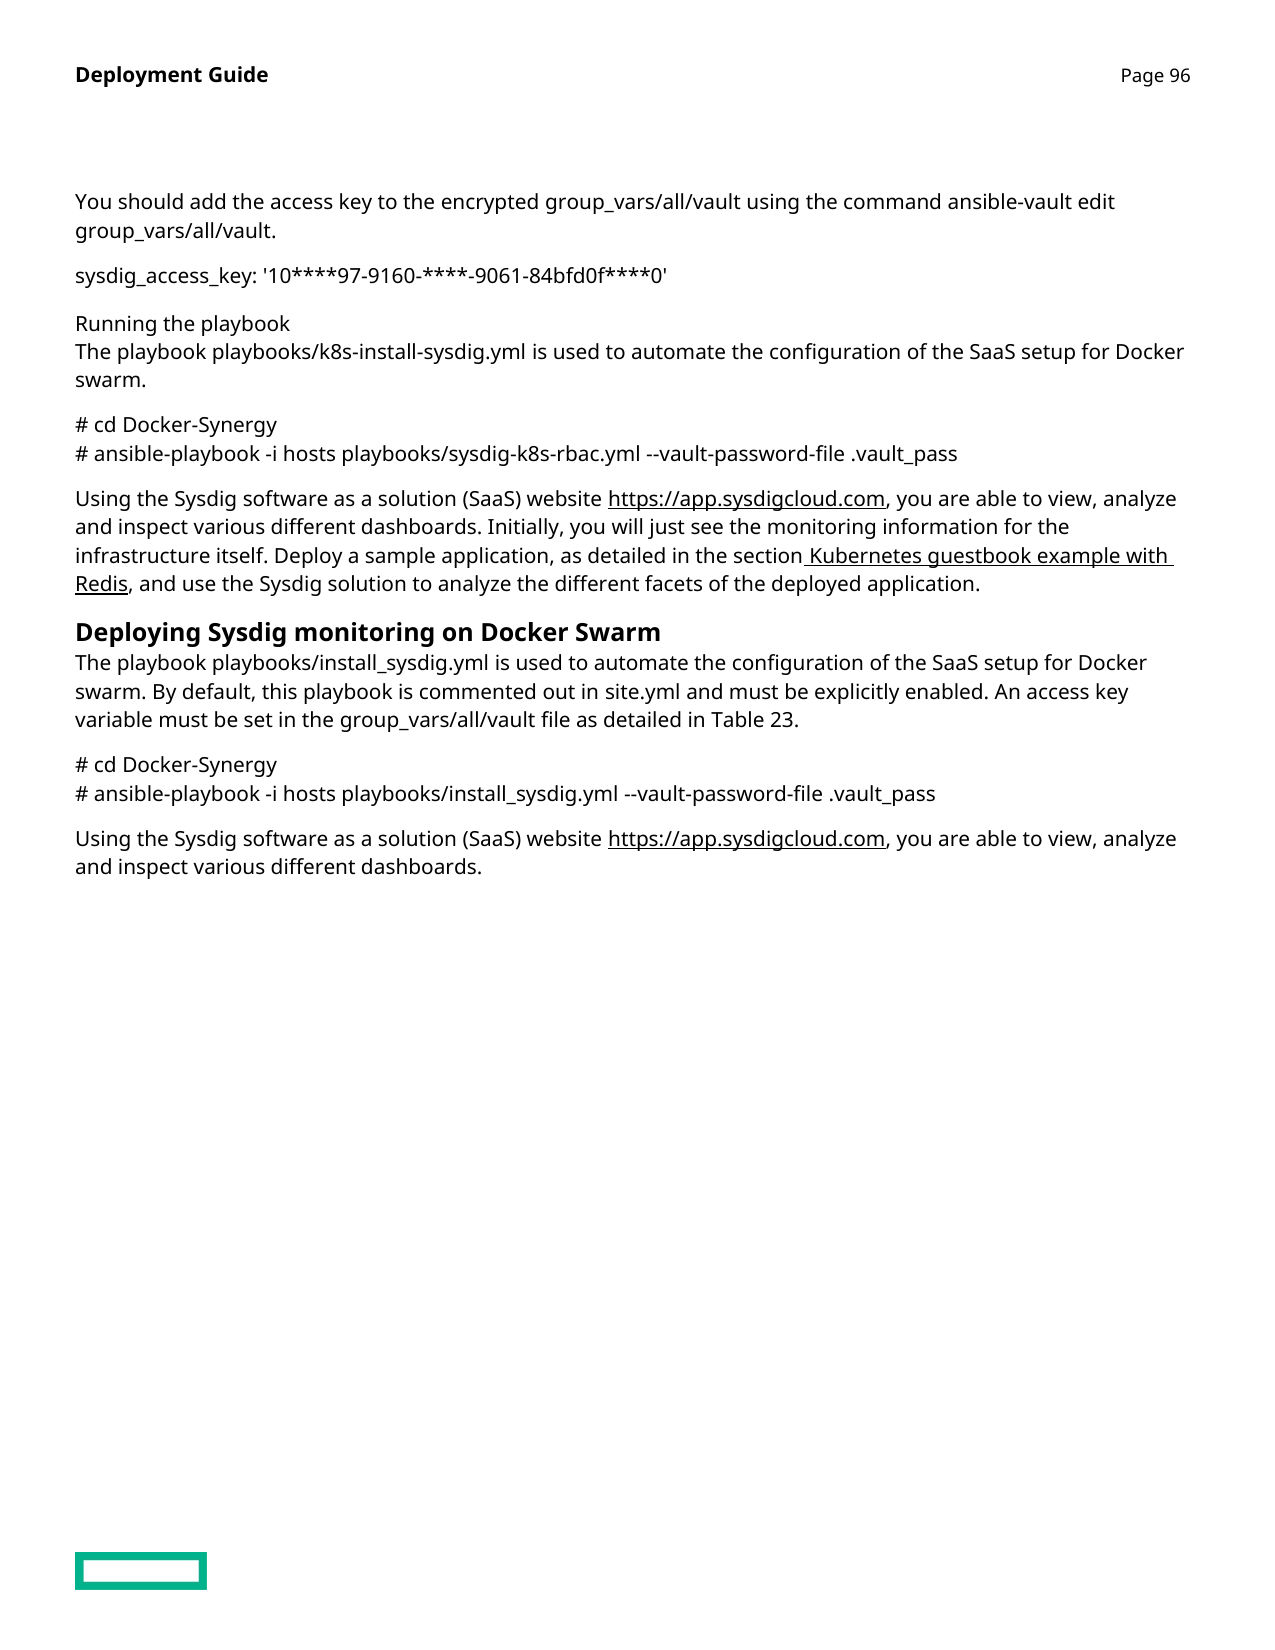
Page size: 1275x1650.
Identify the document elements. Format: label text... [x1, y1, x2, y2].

text # cd Docker-Synergy # ansible-playbook -i hosts playbooks/install_sysdig.yml --vault-password-file .vault_pass [75, 750, 1200, 807]
text You should add the access key to the encrypted group_vars/all/vault using the command ansible-vault edit group_vars/all/vault. [75, 187, 1200, 244]
subtitle Running the playbook [75, 312, 1200, 337]
text Using the Sysdig software as a solution (SaaS) website https://app.sysdigcloud.com, you are able to view, analyze and inspect various different dashboards. Initially, you will just see the monitoring information for the infrastructure itself. Deploy a sample application, as detailed in the section Kubernetes guestbook example with Redis, and use the Sysdig solution to analyze the different facets of the deployed application. [75, 484, 1200, 598]
subtitle Deploying Sysdig monitoring on Docker Swarm [75, 614, 1200, 648]
text sysdig_access_key: '10****97-9160-****-9061-84bfd0f****0' [75, 261, 1200, 289]
text # cd Docker-Synergy # ansible-playbook -i hosts playbooks/sysdig-k8s-rbac.yml --vault-password-file .vault_pass [75, 410, 1200, 467]
picture [75, 1552, 207, 1590]
text Using the Sysdig software as a solution (SaaS) website https://app.sysdigcloud.com, you are able to view, analyze and inspect various different dashboards. [75, 824, 1200, 881]
text The playbook playbooks/k8s-install-sysdig.yml is used to automate the configuration of the SaaS setup for Docker swarm. [75, 337, 1200, 394]
text The playbook playbooks/install_sysdig.yml is used to automate the configuration of the SaaS setup for Docker swarm. By default, this playbook is commented out in site.yml and must be explicitly enabled. An access key variable must be set in the group_vars/all/vault file as detailed in Table 23. [75, 648, 1200, 734]
